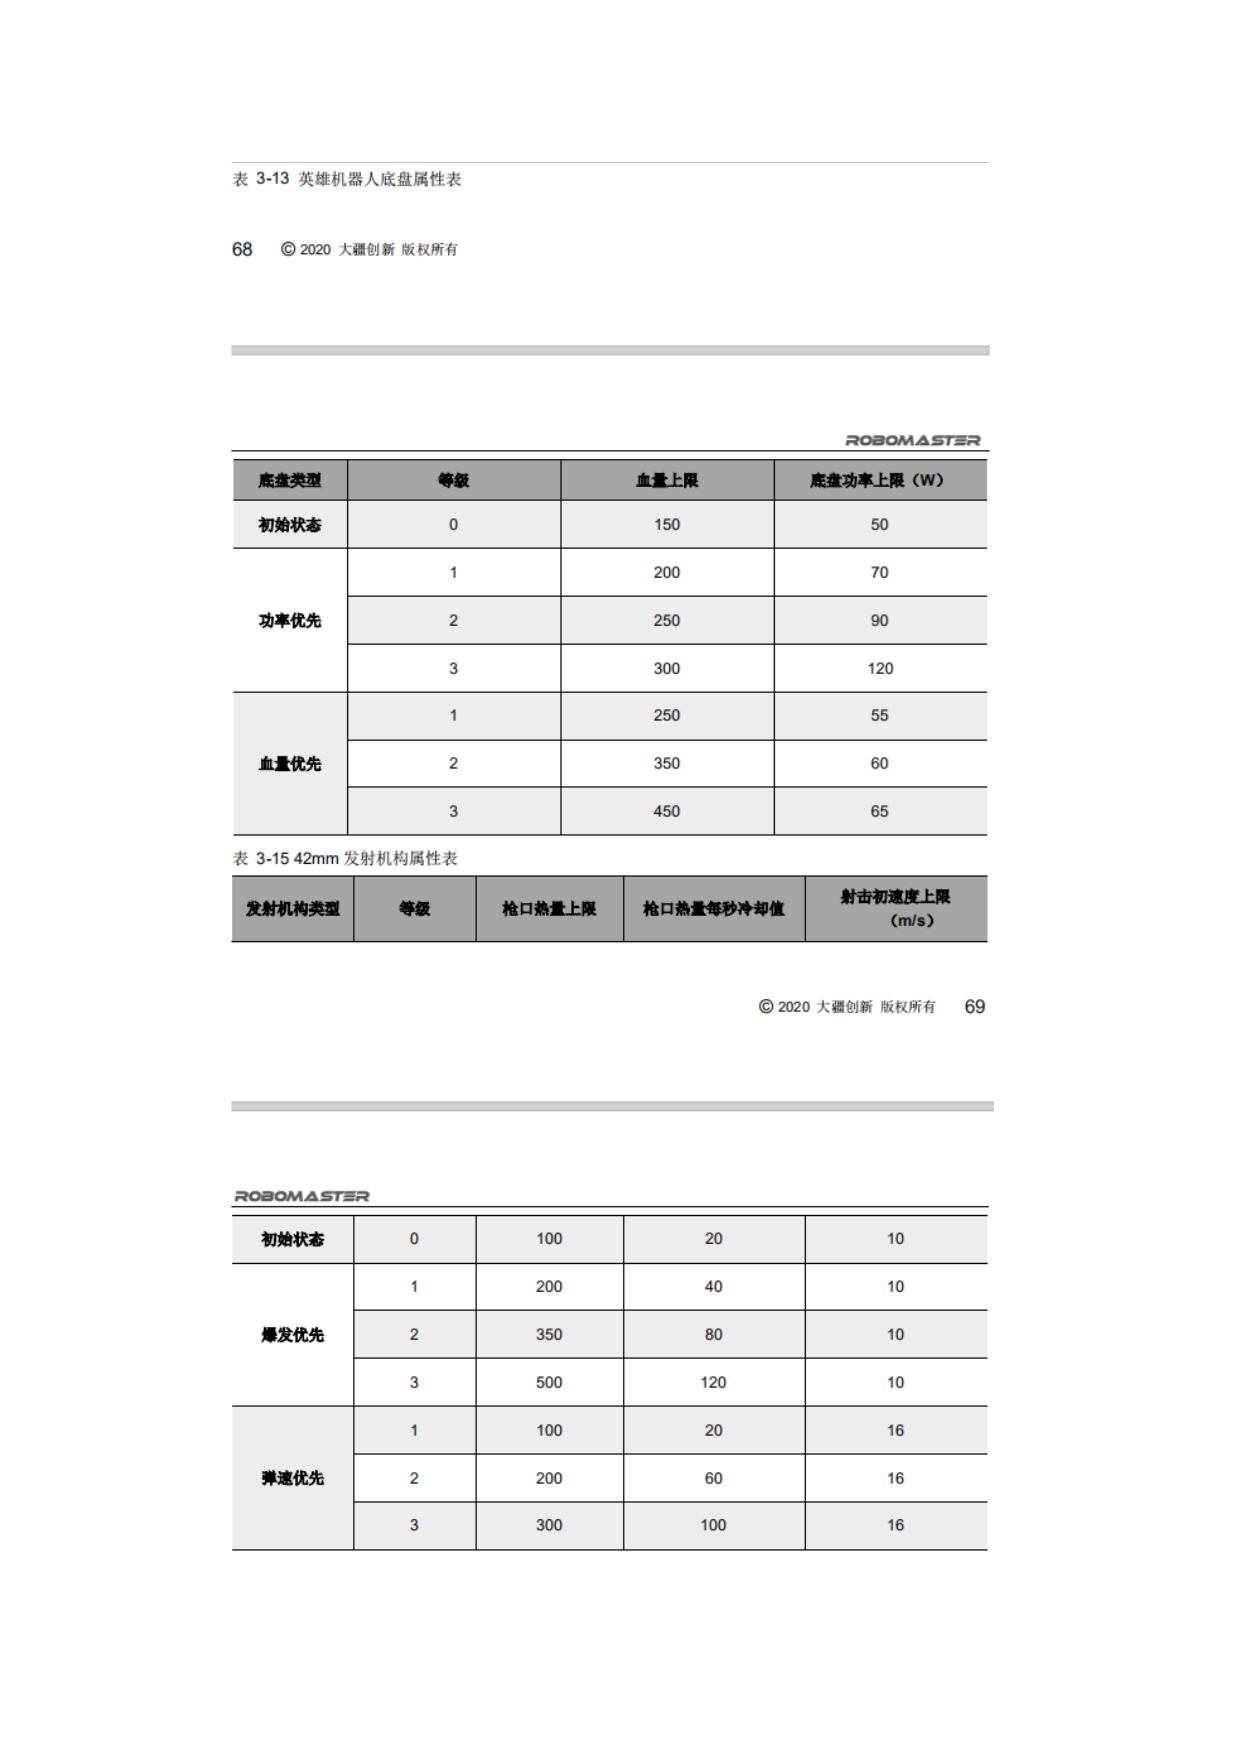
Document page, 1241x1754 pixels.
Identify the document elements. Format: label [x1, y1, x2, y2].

picture [231, 162, 990, 837]
picture [231, 844, 994, 1557]
